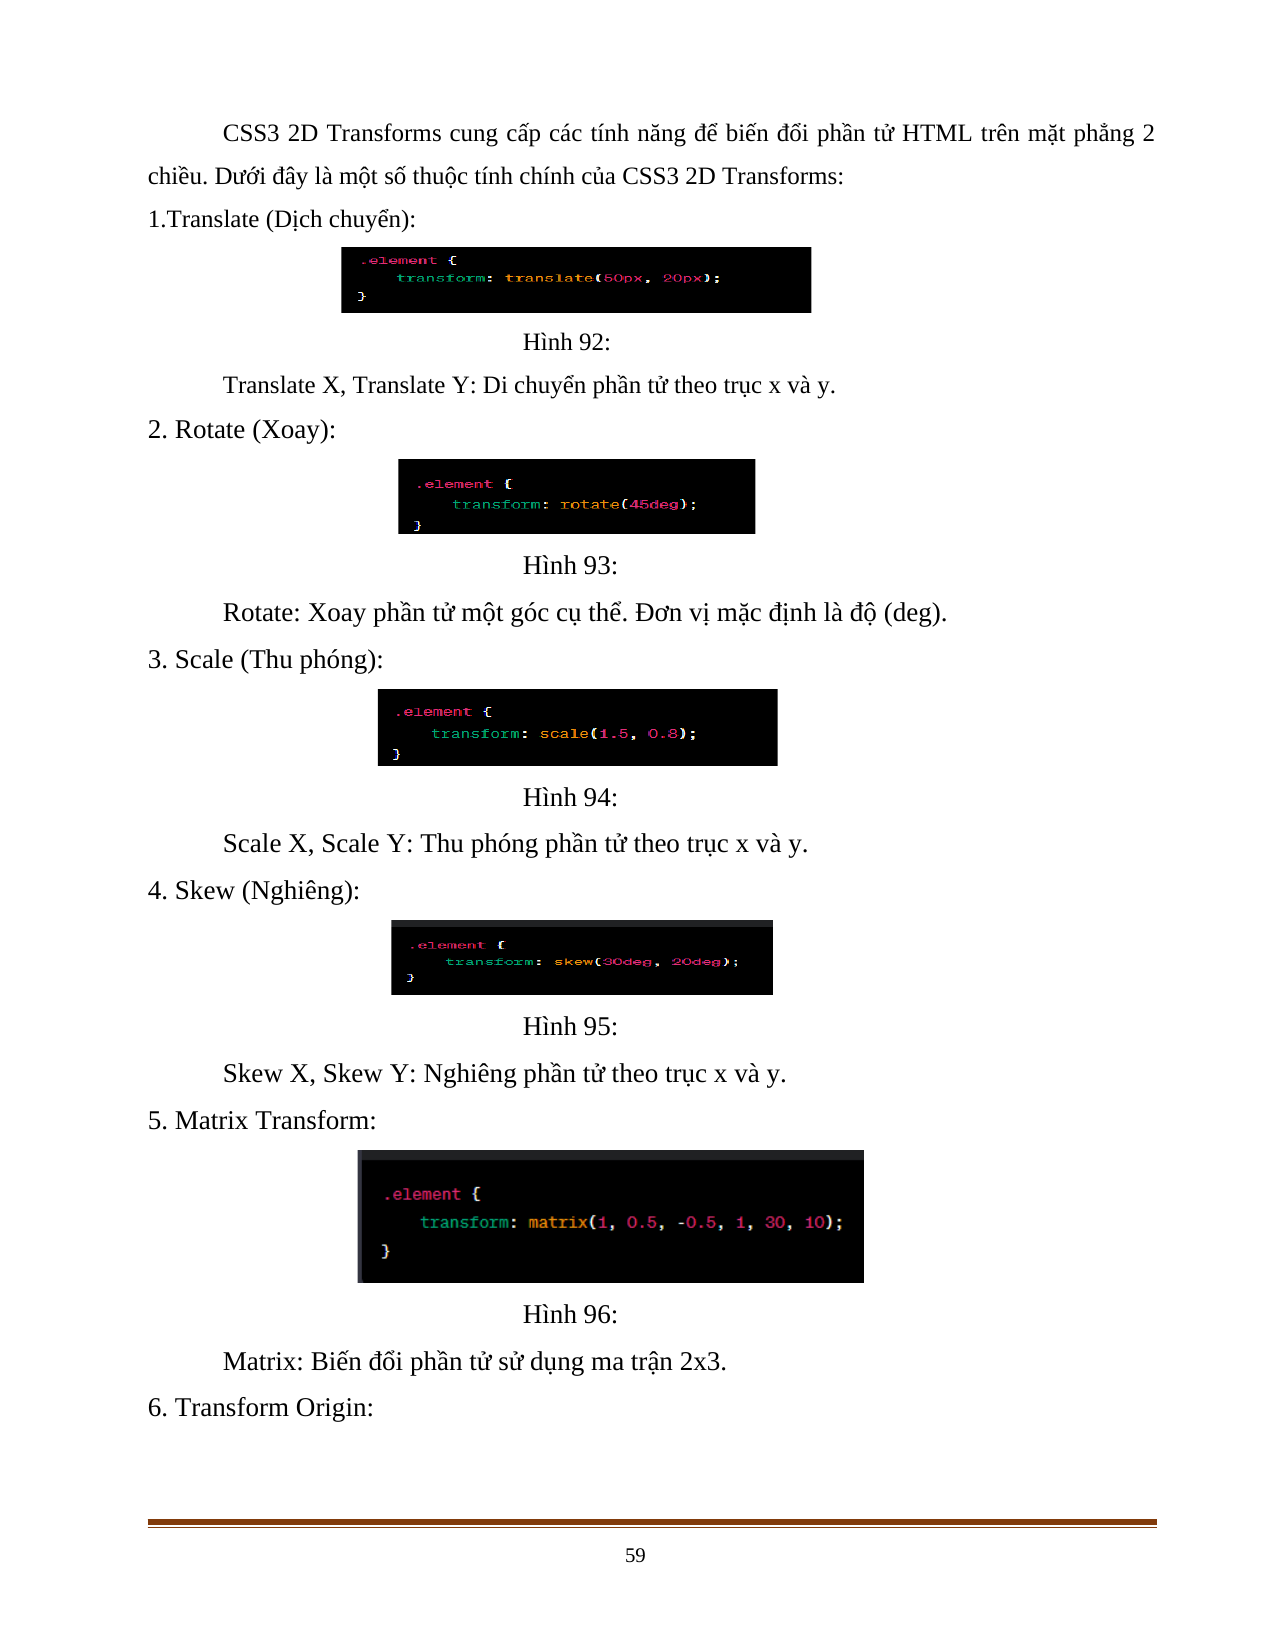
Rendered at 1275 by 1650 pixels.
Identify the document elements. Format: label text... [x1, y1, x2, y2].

text Scale X, Scale Y: Thu phóng phần tử theo trục x và y. [148, 827, 1157, 858]
text 5. Matrix Transform: [148, 1104, 1157, 1135]
picture [341, 247, 812, 313]
text Matrix: Biến đổi phần tử sử dụng ma trận 2x3. [148, 1345, 1157, 1376]
text 2. Rotate (Xoay): [148, 413, 1157, 444]
text Hình 93: [448, 549, 1157, 581]
text 6. Transform Origin: [148, 1391, 1157, 1422]
text Translate X, Translate Y: Di chuyển phần tử theo trục x và y. [148, 370, 1157, 398]
text 3. Scale (Thu phóng): [148, 643, 1157, 674]
text CSS3 2D Transforms cung cấp các tính năng để biến đổi phần tử HTML trên mặt phẳng 2 chiều. Dưới đây là một số thuộc tính chính của CSS3 2D Transforms: [148, 118, 1157, 190]
text Rotate: Xoay phần tử một góc cụ thể. Đơn vị mặc định là độ (deg). [148, 596, 1157, 627]
text 1.Translate (Dịch chuyển): [148, 204, 1157, 233]
picture [398, 459, 756, 534]
picture [391, 920, 773, 995]
text Hình 96: [448, 1298, 1157, 1329]
picture [357, 1150, 864, 1283]
text Hình 92: [448, 327, 1157, 355]
text Hình 95: [448, 1011, 1157, 1042]
text Skew X, Skew Y: Nghiêng phần tử theo trục x và y. [148, 1057, 1157, 1088]
text Hình 94: [448, 781, 1157, 812]
picture [377, 689, 778, 766]
text 4. Skew (Nghiêng): [148, 874, 1157, 905]
